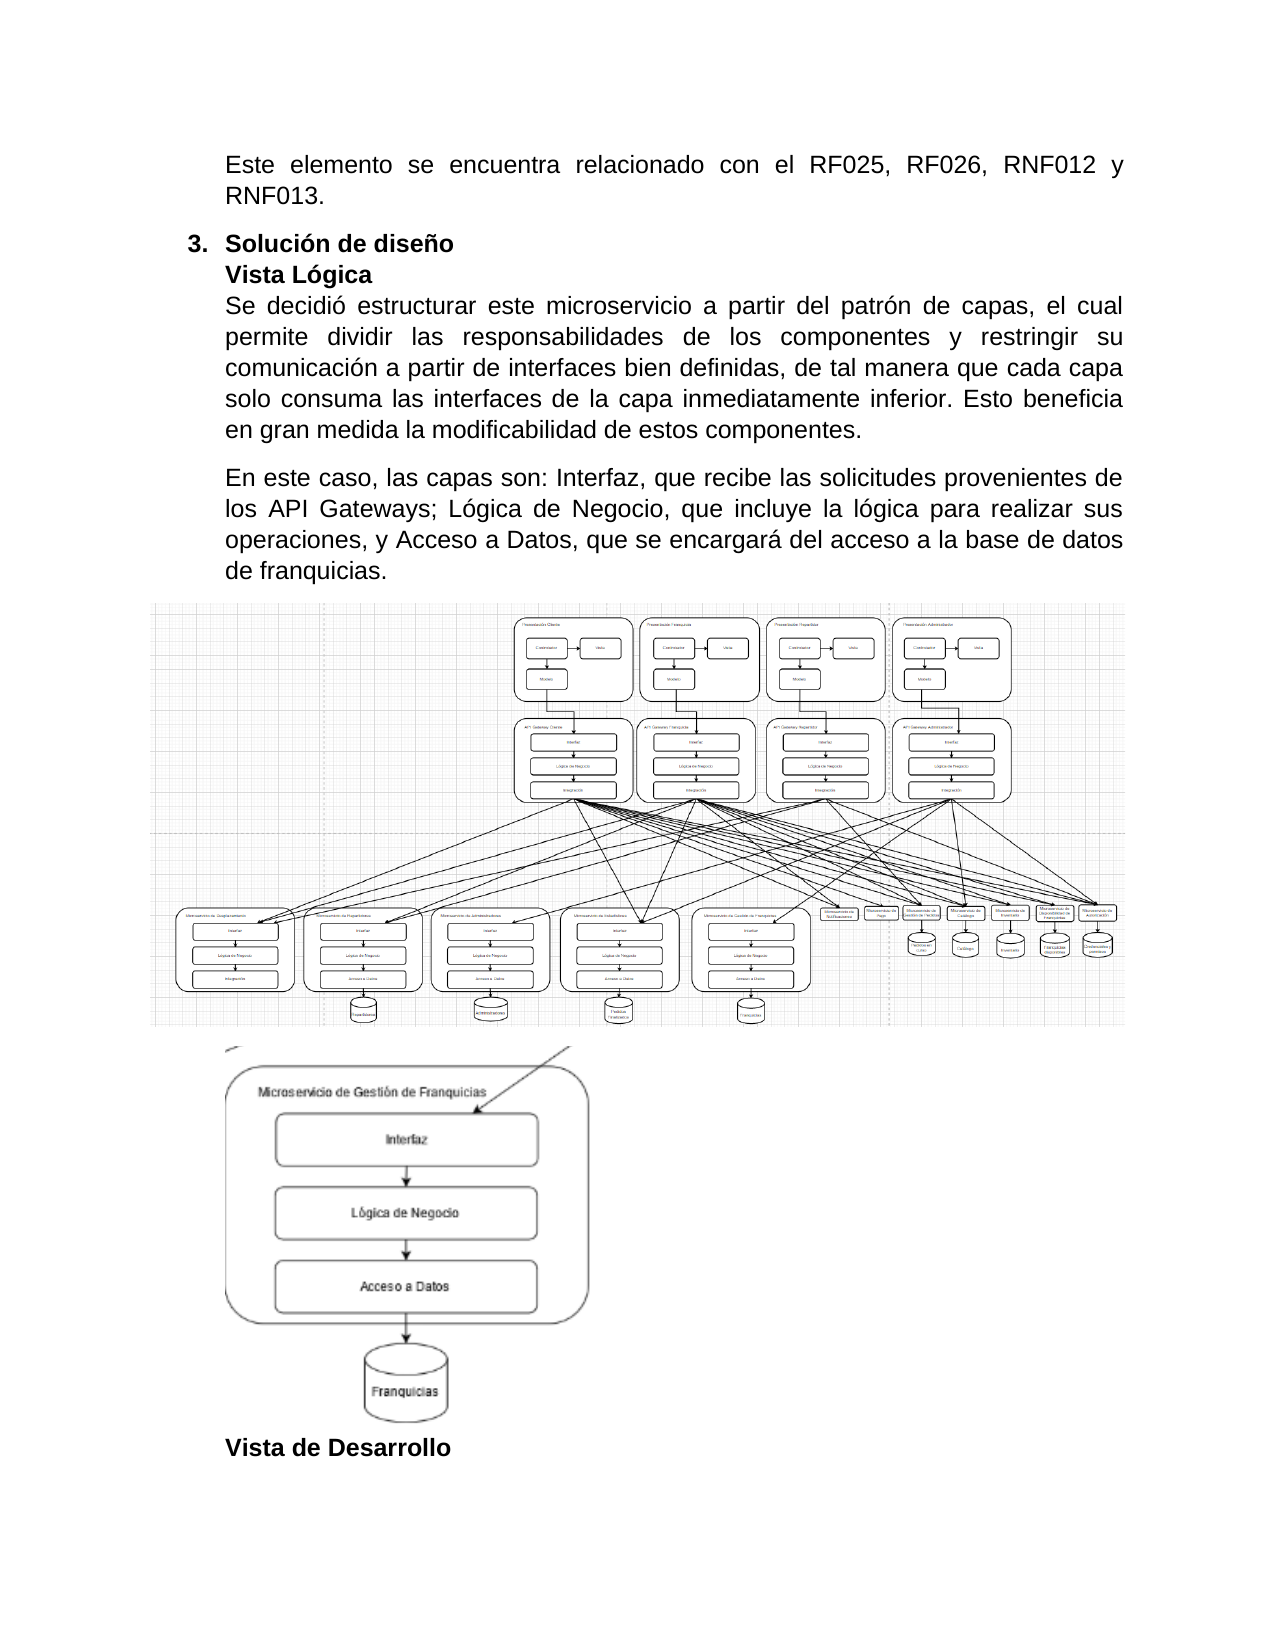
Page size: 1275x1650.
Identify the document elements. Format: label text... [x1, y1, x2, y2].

list Solución de diseño [187, 229, 1125, 257]
picture [225, 1046, 599, 1431]
list Vista de Desarrollo [225, 1432, 1125, 1461]
list Se decidió estructurar este microservicio a partir del patrón de capas, el cual permite dividir las responsabilidades de los componentes y restringir su comunicación a partir de interfaces bien definidas, de tal manera que cada capa solo consuma las interfaces de la capa inmediatamente inferior. Esto beneficia en gran medida la modificabilidad de estos componentes. [225, 291, 1125, 444]
picture [150, 603, 1125, 1027]
list Vista Lógica [225, 260, 1125, 288]
text En este caso, las capas son: Interfaz, que recibe las solicitudes provenientes de los API Gateways; Lógica de Negocio, que incluye la lógica para realizar sus operaciones, y Acceso a Datos, que se encargará del acceso a la base de datos de franquicias. [225, 463, 1125, 584]
text Este elemento se encuentra relacionado con el RF025, RF026, RNF012 y RNF013. [225, 150, 1125, 210]
